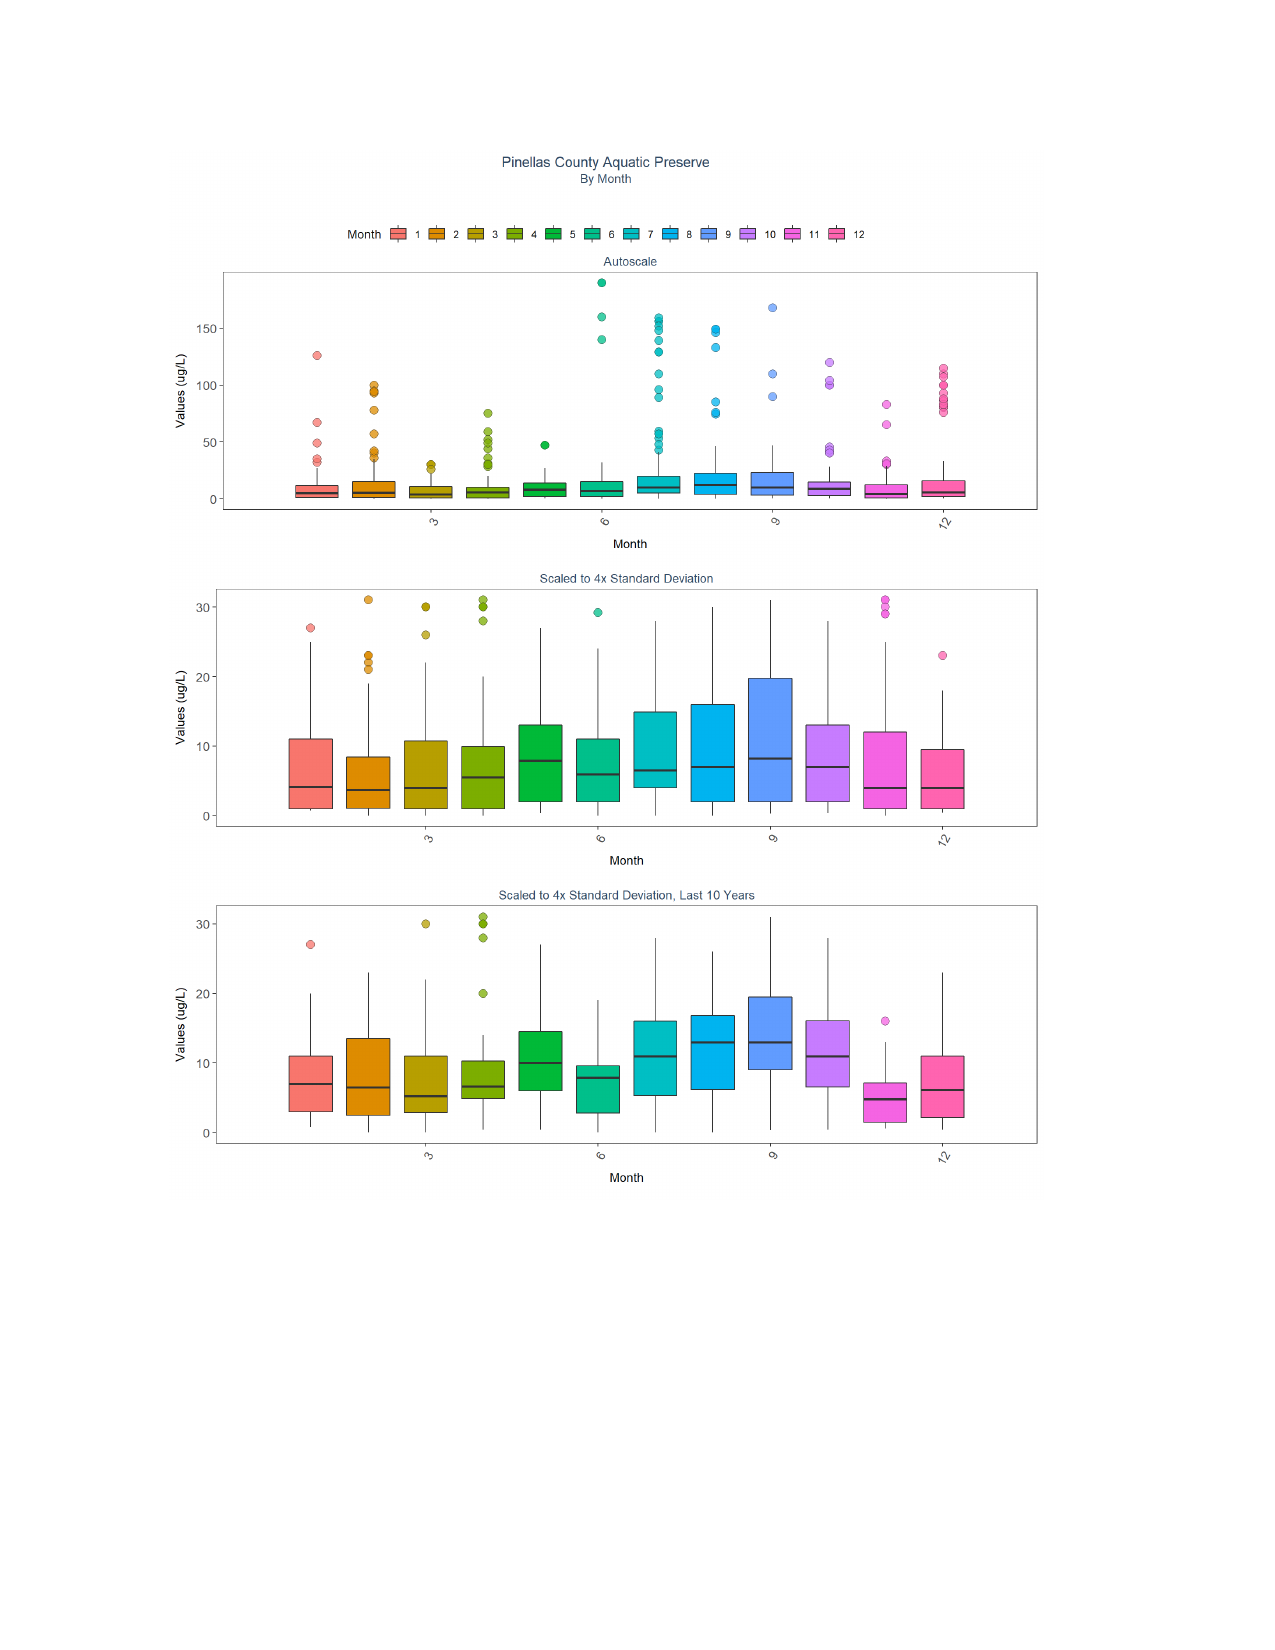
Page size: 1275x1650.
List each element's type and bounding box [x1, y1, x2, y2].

picture [168, 150, 1044, 1200]
